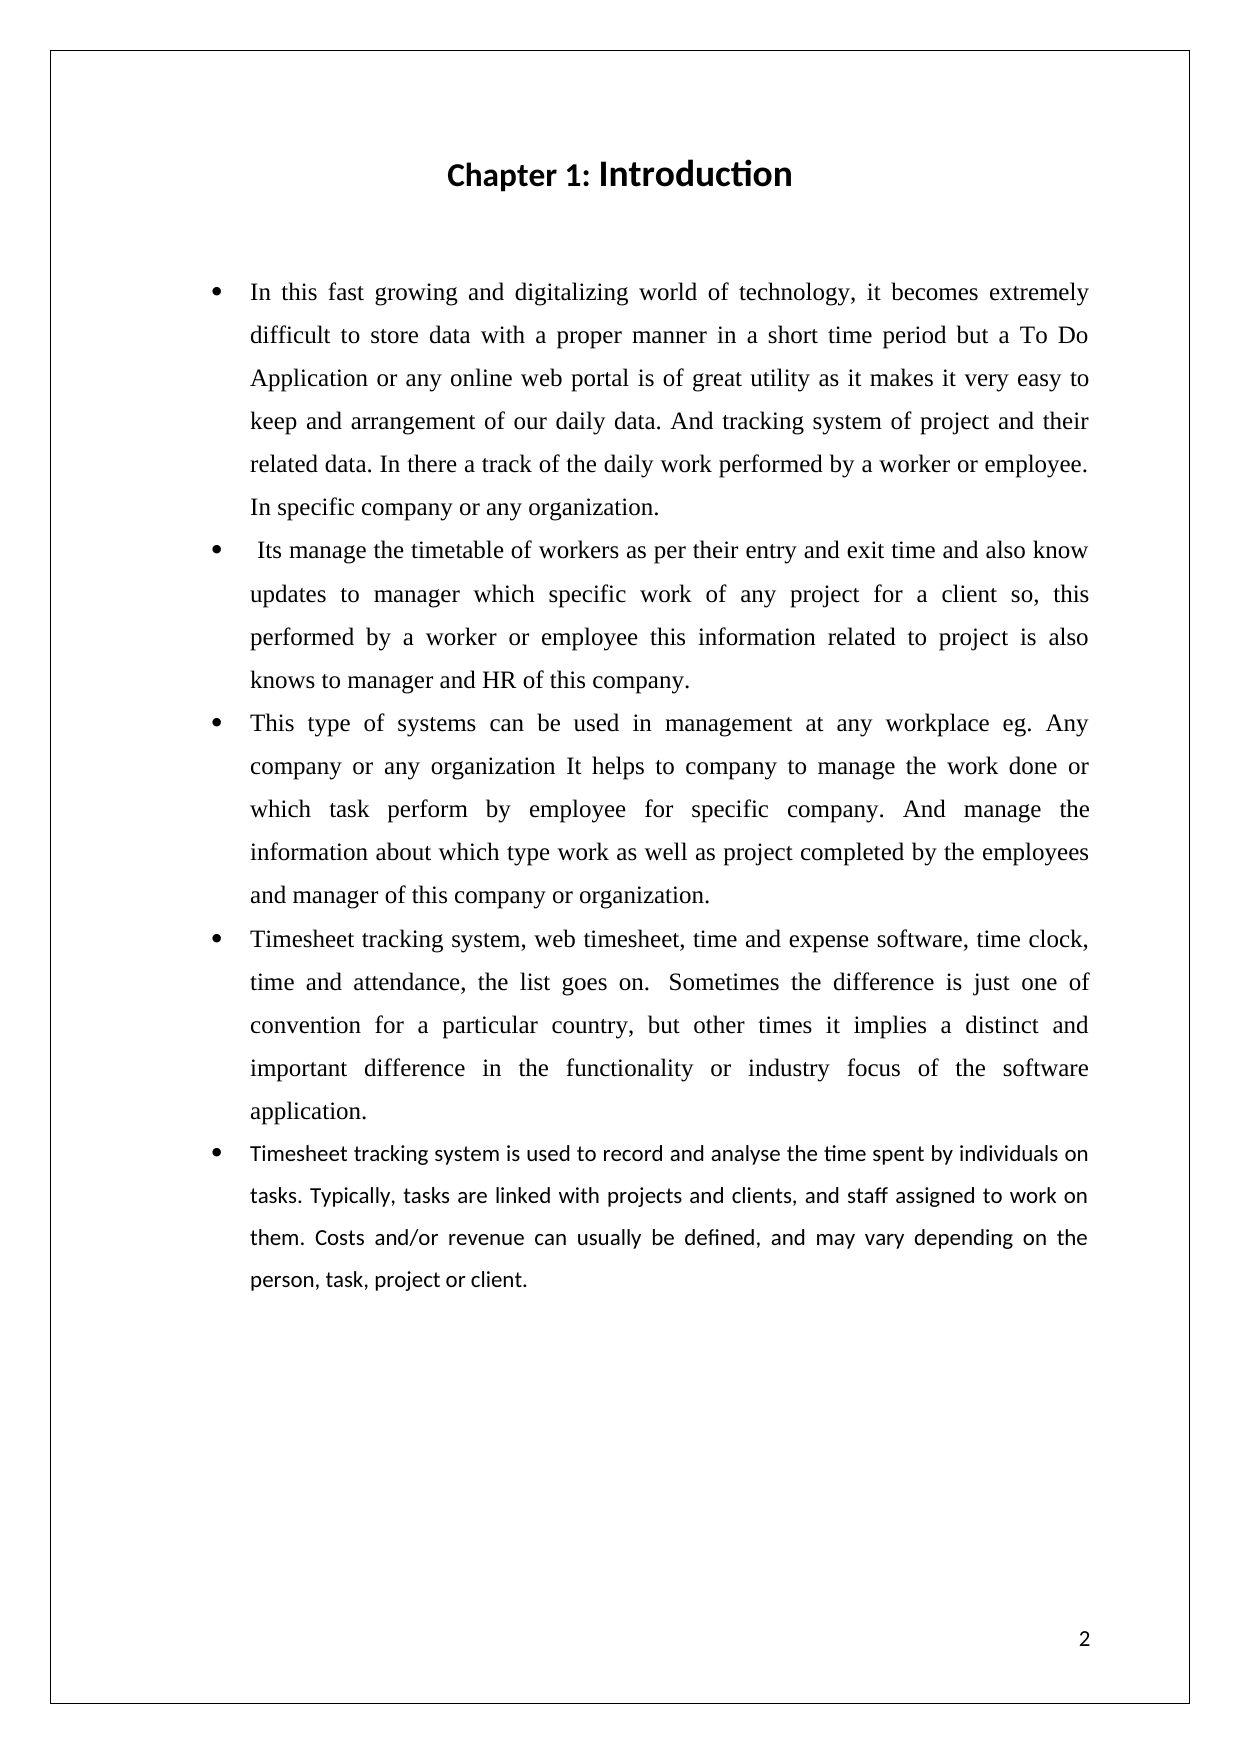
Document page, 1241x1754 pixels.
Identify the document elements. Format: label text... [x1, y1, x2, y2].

list This type of systems can be used in management at any workplace eg. Any company or any organization It helps to company to manage the work done or which task perform by employee for specific company. And manage the information about which type work as well as project completed by the employees and manager of this company or organization. [212, 708, 1090, 909]
list Timesheet tracking system is used to record and analyse the time spent by individuals on tasks. Typically, tasks are linked with projects and clients, and staff assigned to work on them. Costs and/or revenue can usually be defined, and may vary depending on the person, task, project or client. [212, 1139, 1090, 1293]
list Its manage the timetable of workers as per their entry and exit time and also know updates to manager which specific work of any project for a client so, this performed by a worker or employee this information related to project is also knows to manager and HR of this company. [212, 536, 1090, 694]
list In this fast growing and digitalizing world of technology, it becomes extremely difficult to store data with a proper manner in a short time period but a To Do Application or any online web portal is of great utility as it makes it very easy to keep and arrangement of our daily data. And tracking system of project and their related data. In there a track of the daily work performed by a worker or employee. In specific company or any organization. [212, 277, 1090, 521]
text Chapter 1: Introduction [150, 150, 1090, 196]
list Timesheet tracking system, web timesheet, time and expense software, time clock, time and attendance, the list goes on. Sometimes the difference is just one of convention for a particular country, but other times it implies a distinct and important difference in the functionality or industry focus of the software application. [212, 924, 1090, 1125]
